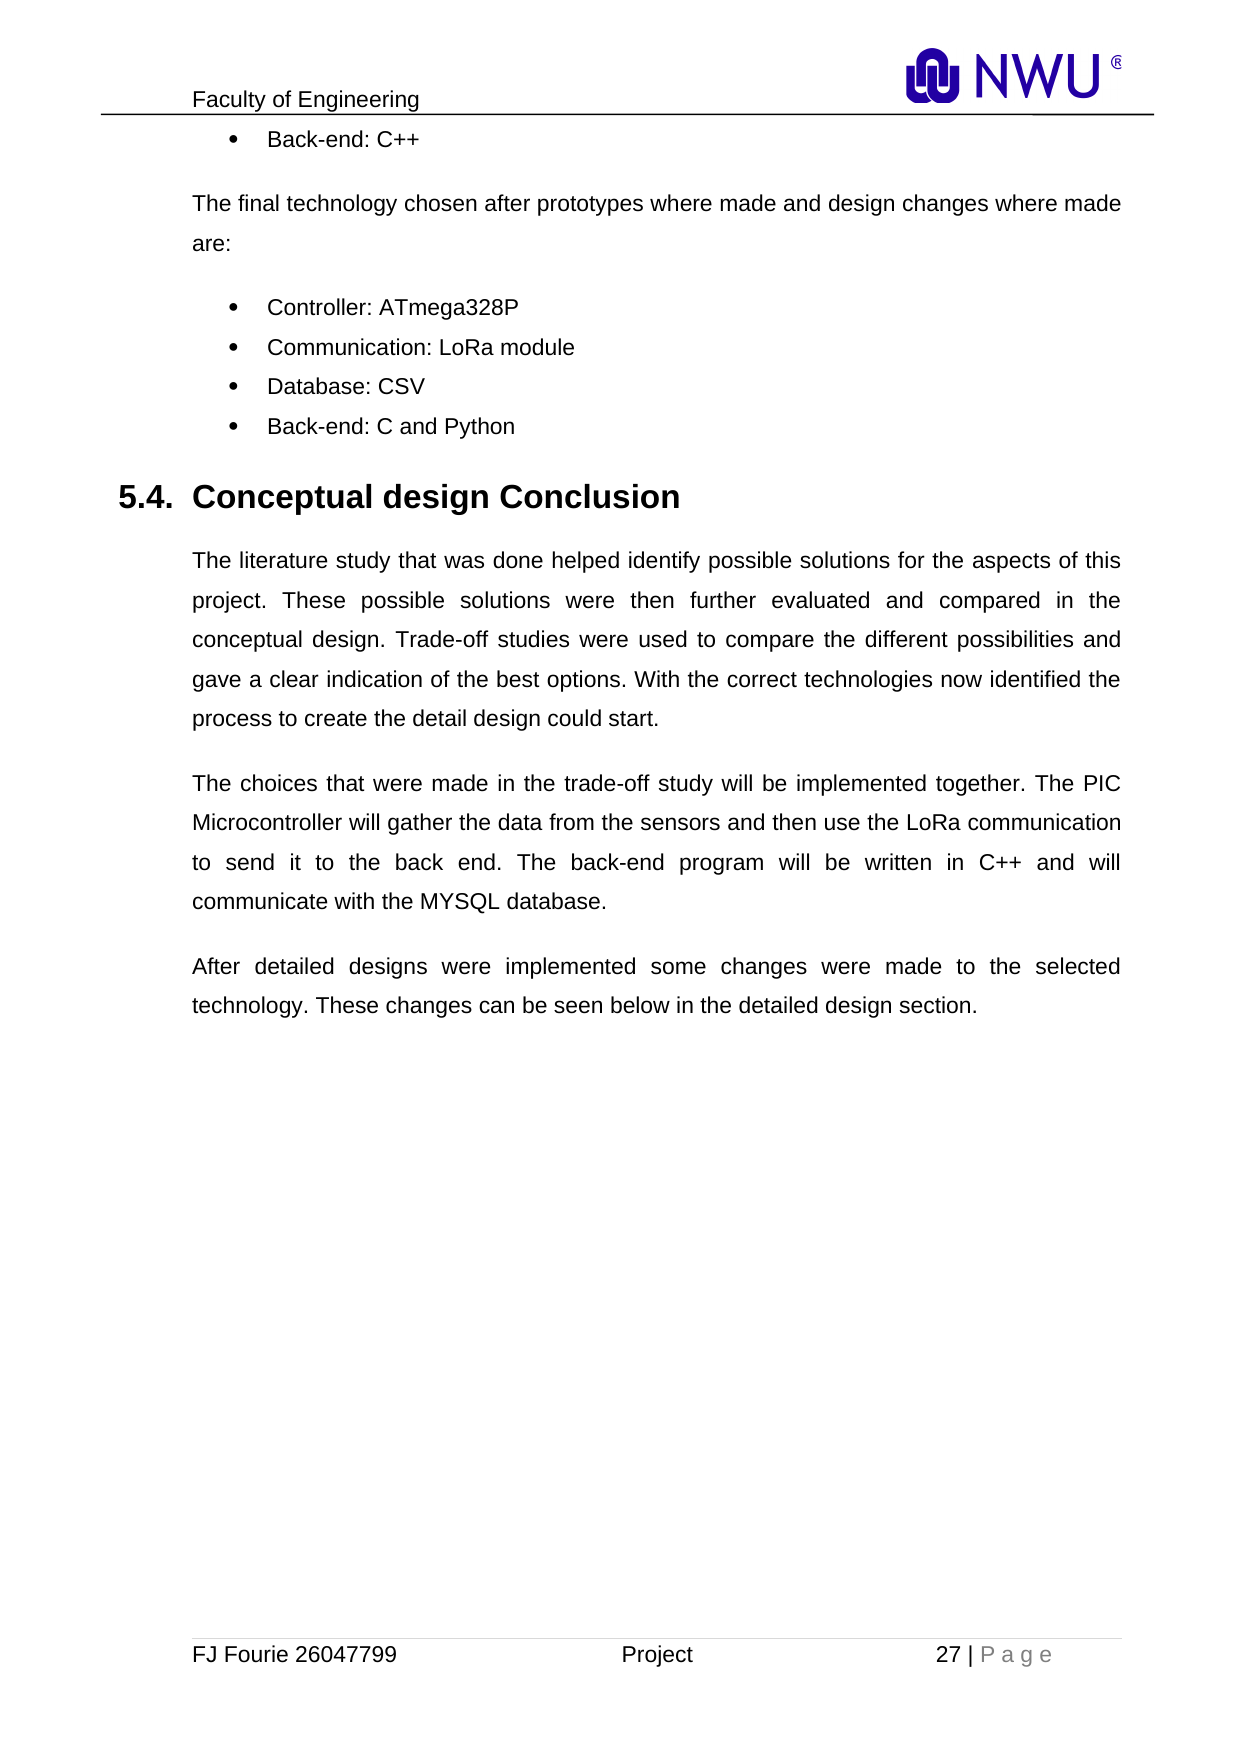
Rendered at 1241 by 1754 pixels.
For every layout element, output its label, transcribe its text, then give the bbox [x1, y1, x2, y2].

list Back-end: C and Python [229, 413, 1122, 439]
text The final technology chosen after prototypes where made and design changes where made are: [192, 190, 1122, 256]
list Back-end: C++ [229, 126, 1122, 152]
text After detailed designs were implemented some changes were made to the selected technology. These changes can be seen below in the detailed design section. [192, 953, 1122, 1018]
text The literature study that was done helped identify possible solutions for the aspects of this project. These possible solutions were then further evaluated and compared in the conceptual design. Trade-off studies were used to compare the different possibilities and gave a clear indication of the best options. With the correct technologies now identified the process to create the detail design could start. [192, 547, 1122, 732]
list Database: CSV [229, 373, 1122, 399]
text The choices that were made in the trade-off study will be implemented together. The PIC Microcontroller will gather the data from the sensors and then use the LoRa communication to send it to the back end. The back-end program will be written in C++ and will communicate with the MYSQL database. [192, 770, 1122, 914]
list Controller: ATmega328P [229, 294, 1122, 321]
subtitle Conceptual design Conclusion [118, 477, 1122, 516]
picture [905, 48, 1122, 103]
list Communication: LoRa module [229, 334, 1122, 360]
